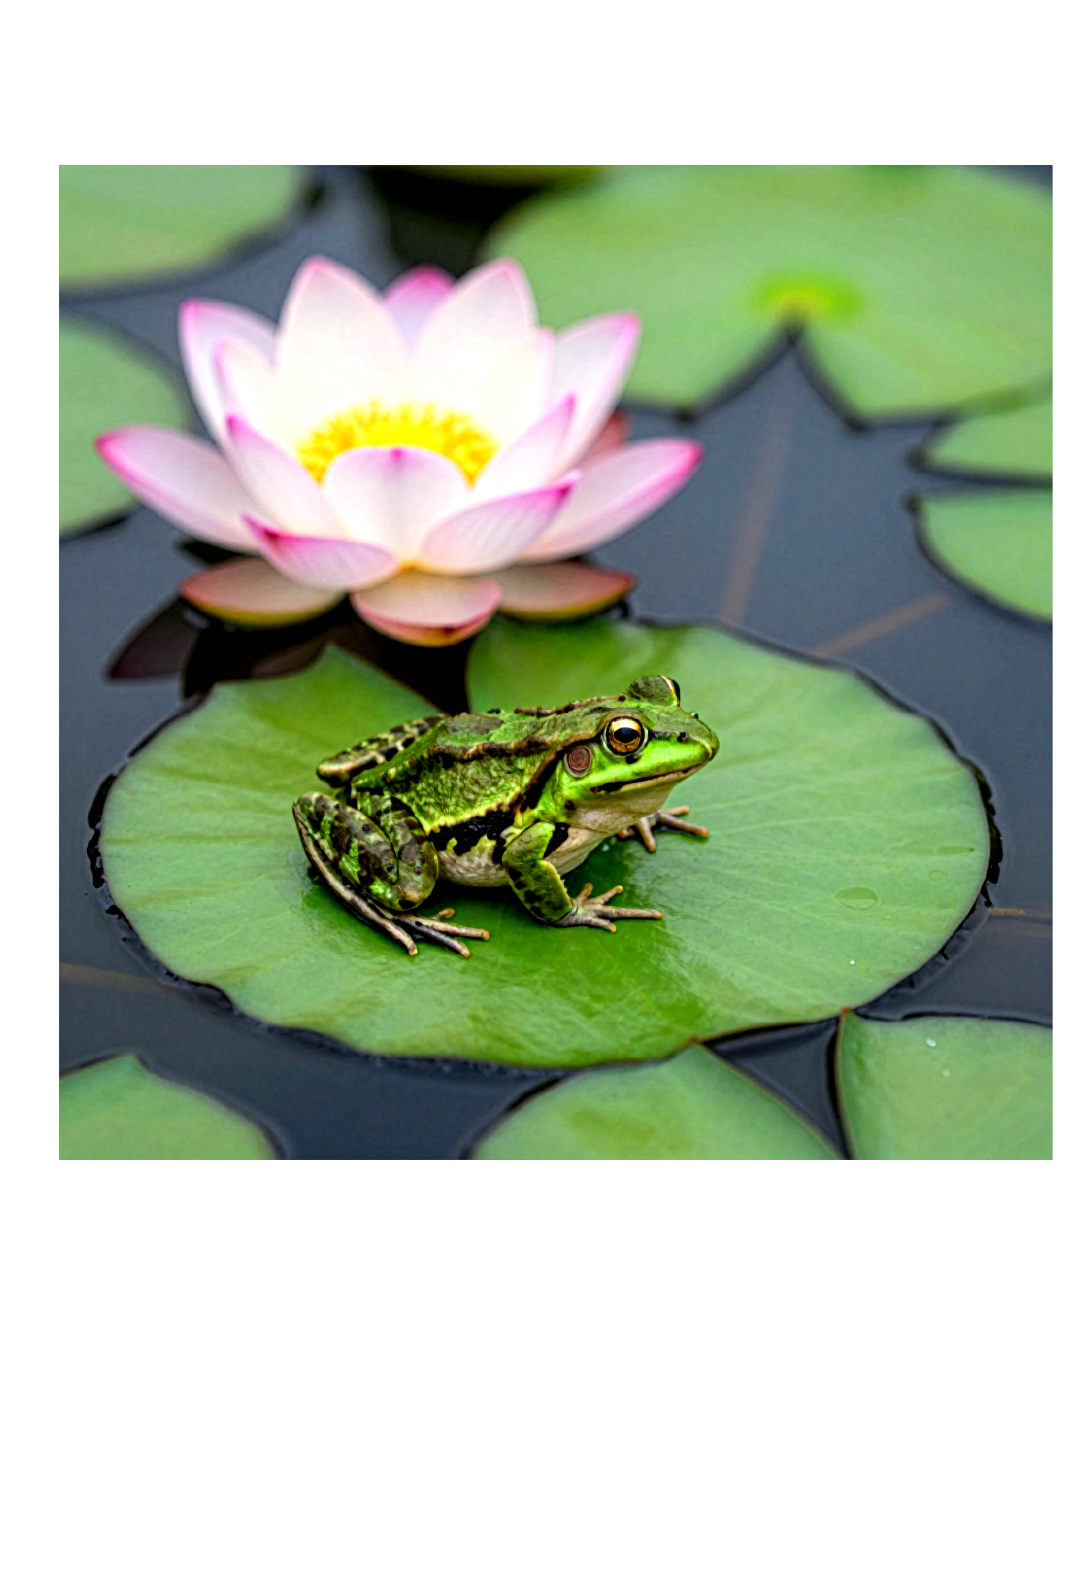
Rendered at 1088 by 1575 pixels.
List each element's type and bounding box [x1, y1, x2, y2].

picture [59, 165, 1053, 1160]
